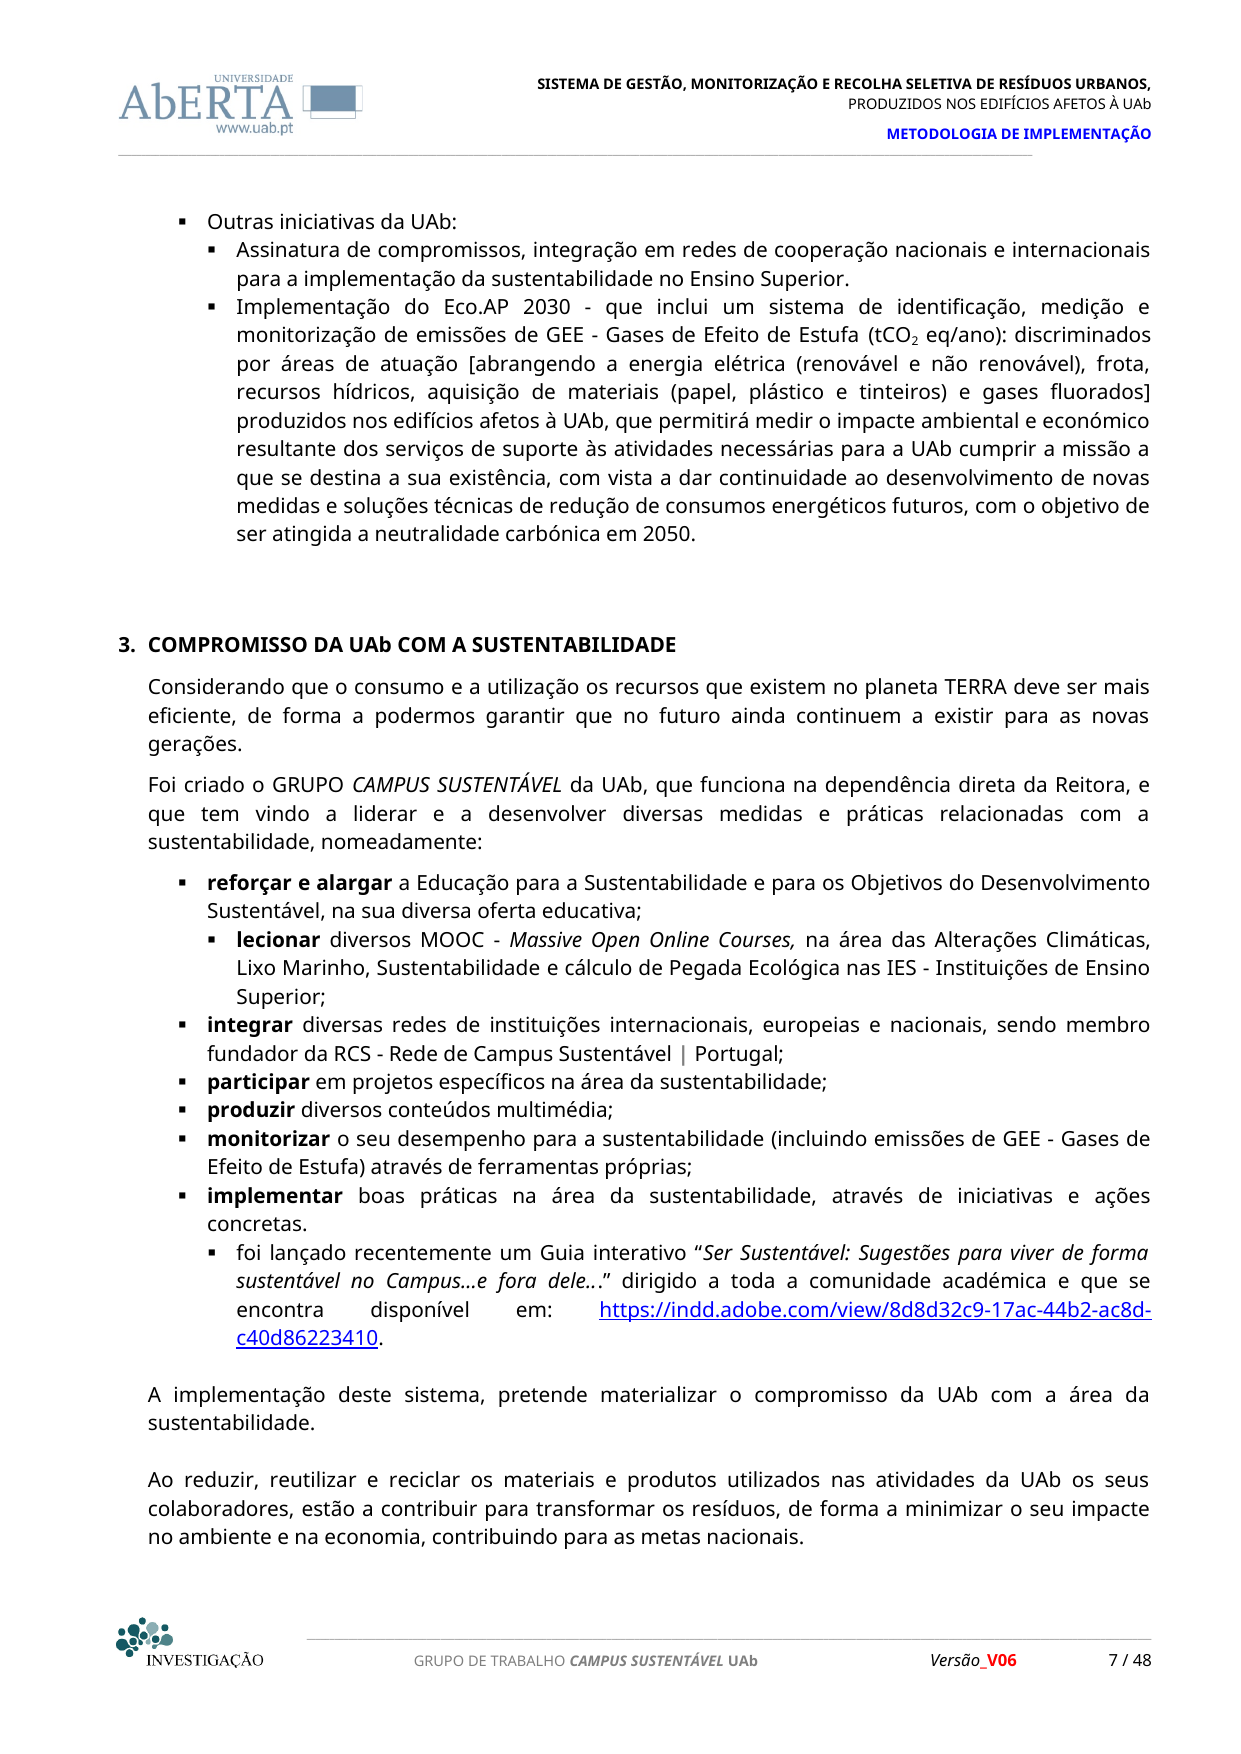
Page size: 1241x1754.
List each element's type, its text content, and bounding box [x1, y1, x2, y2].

list integrar diversas redes de instituições internacionais, europeias e nacionais, sendo membro fundador da RCS - Rede de Campus Sustentável | Portugal; [177, 1010, 1152, 1067]
list participar em projetos específicos na área da sustentabilidade; [177, 1067, 1152, 1096]
picture [118, 74, 363, 136]
list Ao reduzir, reutilizar e reciclar os materiais e produtos utilizados nas atividades da UAb os seus colaboradores, estão a contribuir para transformar os resíduos, de forma a minimizar o seu impacte no ambiente e na economia, contribuindo para as metas nacionais. [148, 1465, 1152, 1551]
list implementar boas práticas na área da sustentabilidade, através de iniciativas e ações concretas. [177, 1181, 1152, 1238]
subtitle COMPROMISSO DA UAb COM A SUSTENTABILIDADE [118, 630, 1152, 658]
list foi lançado recentemente um Guia interativo “Ser Sustentável: Sugestões para viver de forma sustentável no Campus...e fora dele...” dirigido a toda a comunidade académica e que se encontra disponível em: https://indd.adobe.com/view/8d8d32c9-17ac-44b2-ac8d-c40d86223410. [207, 1238, 1152, 1352]
list reforçar e alargar a Educação para a Sustentabilidade e para os Objetivos do Desenvolvimento Sustentável, na sua diversa oferta educativa; [177, 868, 1152, 925]
list produzir diversos conteúdos multimédia; [177, 1096, 1152, 1124]
list Outras iniciativas da UAb: [177, 207, 1152, 235]
list Implementação do Eco.AP 2030 - que inclui um sistema de identificação, medição e monitorização de emissões de GEE - Gases de Efeito de Estufa (tCO2 eq/ano): discriminados por áreas de atuação [abrangendo a energia elétrica (renovável e não renovável), frota, recursos hídricos, aquisição de materiais (papel, plástico e tinteiros) e gases fluorados] produzidos nos edifícios afetos à UAb, que permitirá medir o impacte ambiental e económico resultante dos serviços de suporte às atividades necessárias para a UAb cumprir a missão a que se destina a sua existência, com vista a dar continuidade ao desenvolvimento de novas medidas e soluções técnicas de redução de consumos energéticos futuros, com o objetivo de ser atingida a neutralidade carbónica em 2050. [207, 292, 1152, 548]
list lecionar diversos MOOC - Massive Open Online Courses, na área das Alterações Climáticas, Lixo Marinho, Sustentabilidade e cálculo de Pegada Ecológica nas IES - Instituições de Ensino Superior; [207, 925, 1152, 1010]
text Foi criado o GRUPO CAMPUS SUSTENTÁVEL da UAb, que funciona na dependência direta da Reitora, e que tem vindo a liderar e a desenvolver diversas medidas e práticas relacionadas com a sustentabilidade, nomeadamente: [148, 770, 1152, 856]
list monitorizar o seu desempenho para a sustentabilidade (incluindo emissões de GEE - Gases de Efeito de Estufa) através de ferramentas próprias; [177, 1124, 1152, 1181]
list A implementação deste sistema, pretende materializar o compromisso da UAb com a área da sustentabilidade. [148, 1380, 1152, 1437]
picture [108, 1615, 267, 1668]
text Considerando que o consumo e a utilização os recursos que existem no planeta TERRA deve ser mais eficiente, de forma a podermos garantir que no futuro ainda continuem a existir para as novas gerações. [148, 672, 1152, 758]
list Assinatura de compromissos, integração em redes de cooperação nacionais e internacionais para a implementação da sustentabilidade no Ensino Superior. [207, 235, 1152, 292]
